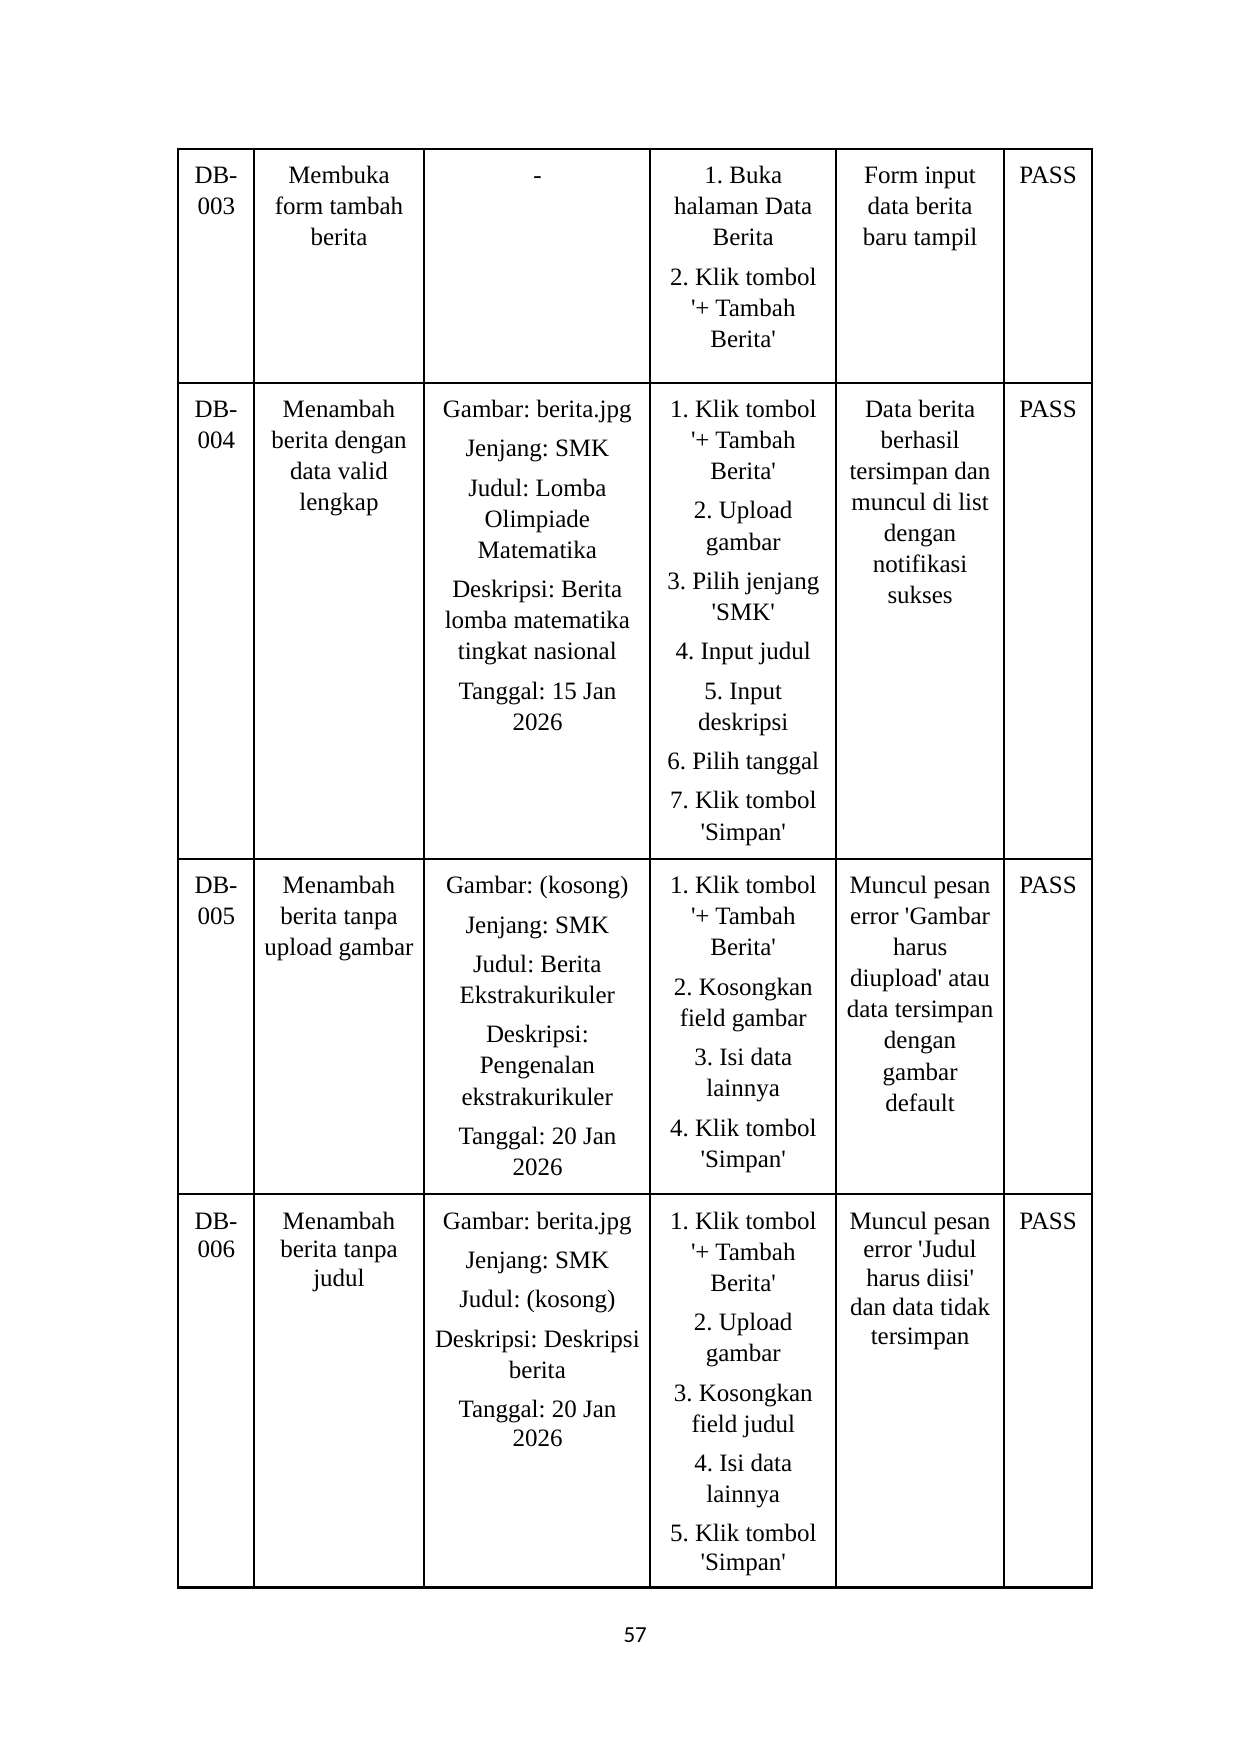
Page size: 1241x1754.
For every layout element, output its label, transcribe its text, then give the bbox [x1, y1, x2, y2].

table_cell DB-004 [179, 384, 253, 858]
table_cell Data berita berhasil tersimpan dan muncul di list dengan notifikasi sukses [837, 384, 1003, 858]
table_cell Gambar: berita.jpg Jenjang: SMK Judul: (kosong) Deskripsi: Deskripsi berita Tanggal: 20 Jan 2026 [425, 1195, 649, 1586]
table_cell Membuka form tambah berita [255, 150, 423, 382]
table_cell Form input data berita baru tampil [837, 150, 1003, 382]
table_cell PASS [1005, 384, 1091, 858]
table_cell PASS [1005, 860, 1091, 1193]
table_cell PASS [1005, 150, 1091, 382]
table_cell 1. Klik tombol '+ Tambah Berita' 2. Upload gambar 3. Pilih jenjang 'SMK' 4. Input judul 5. Input deskripsi 6. Pilih tanggal 7. Klik tombol 'Simpan' [651, 384, 835, 858]
table_cell Muncul pesan error 'Judul harus diisi' dan data tidak tersimpan [837, 1195, 1003, 1586]
table_cell Gambar: berita.jpg Jenjang: SMK Judul: Lomba Olimpiade Matematika Deskripsi: Berita lomba matematika tingkat nasional Tanggal: 15 Jan 2026 [425, 384, 649, 858]
table_cell Gambar: (kosong) Jenjang: SMK Judul: Berita Ekstrakurikuler Deskripsi: Pengenalan ekstrakurikuler Tanggal: 20 Jan 2026 [425, 860, 649, 1193]
table_cell DB-005 [179, 860, 253, 1193]
table_cell - [425, 150, 649, 382]
table_cell Menambah berita tanpa judul [255, 1195, 423, 1586]
table_cell Muncul pesan error 'Gambar harus diupload' atau data tersimpan dengan gambar default [837, 860, 1003, 1193]
table_cell Menambah berita tanpa upload gambar [255, 860, 423, 1193]
table_cell DB-006 [179, 1195, 253, 1586]
table_cell DB-003 [179, 150, 253, 382]
table_cell PASS [1005, 1195, 1091, 1586]
table_cell 1. Buka halaman Data Berita 2. Klik tombol '+ Tambah Berita' [651, 150, 835, 382]
table_cell Menambah berita dengan data valid lengkap [255, 384, 423, 858]
table_cell 1. Klik tombol '+ Tambah Berita' 2. Upload gambar 3. Kosongkan field judul 4. Isi data lainnya 5. Klik tombol 'Simpan' [651, 1195, 835, 1586]
table_cell 1. Klik tombol '+ Tambah Berita' 2. Kosongkan field gambar 3. Isi data lainnya 4. Klik tombol 'Simpan' [651, 860, 835, 1193]
